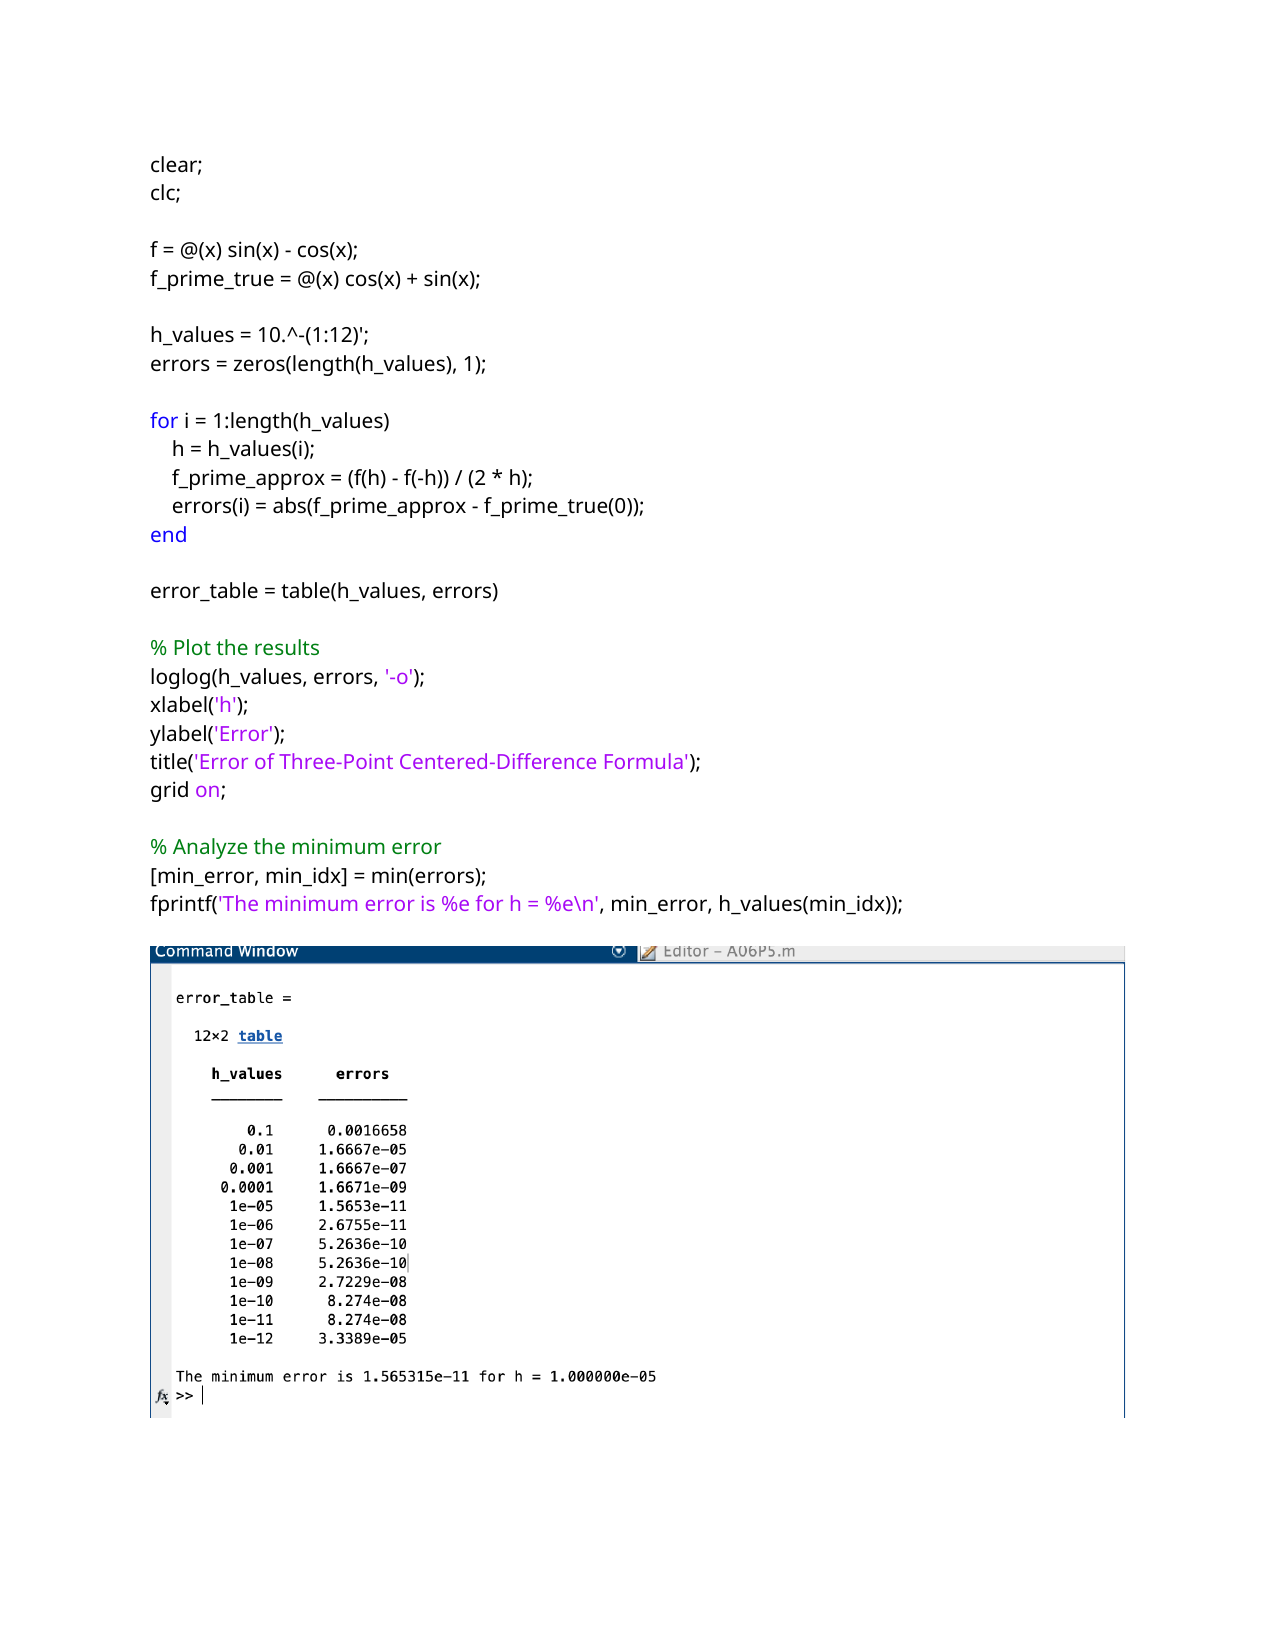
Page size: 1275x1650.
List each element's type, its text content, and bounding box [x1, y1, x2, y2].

text fprintf('The minimum error is %e for h = %e\n', min_error, h_values(min_idx)); [150, 889, 1125, 918]
text h_values = 10.^-(1:12)'; [150, 321, 1125, 349]
text errors(i) = abs(f_prime_approx - f_prime_true(0)); [150, 491, 1125, 520]
text f = @(x) sin(x) - cos(x); [150, 235, 1125, 264]
text for i = 1:length(h_values) [150, 406, 1125, 434]
text clc; [150, 178, 1125, 207]
text % Plot the results [150, 633, 1125, 662]
text loglog(h_values, errors, '-o'); [150, 662, 1125, 690]
text clear; [150, 150, 1125, 178]
text [min_error, min_idx] = min(errors); [150, 861, 1125, 889]
text title('Error of Three-Point Centered-Difference Formula'); [150, 747, 1125, 776]
text end [150, 520, 1125, 548]
text ylabel('Error'); [150, 719, 1125, 747]
text xlabel('h'); [150, 690, 1125, 719]
picture [150, 946, 1125, 1418]
text f_prime_approx = (f(h) - f(-h)) / (2 * h); [150, 463, 1125, 491]
text error_table = table(h_values, errors) [150, 577, 1125, 605]
text errors = zeros(length(h_values), 1); [150, 349, 1125, 377]
text % Analyze the minimum error [150, 832, 1125, 861]
text grid on; [150, 776, 1125, 804]
text f_prime_true = @(x) cos(x) + sin(x); [150, 264, 1125, 292]
text h = h_values(i); [150, 434, 1125, 463]
